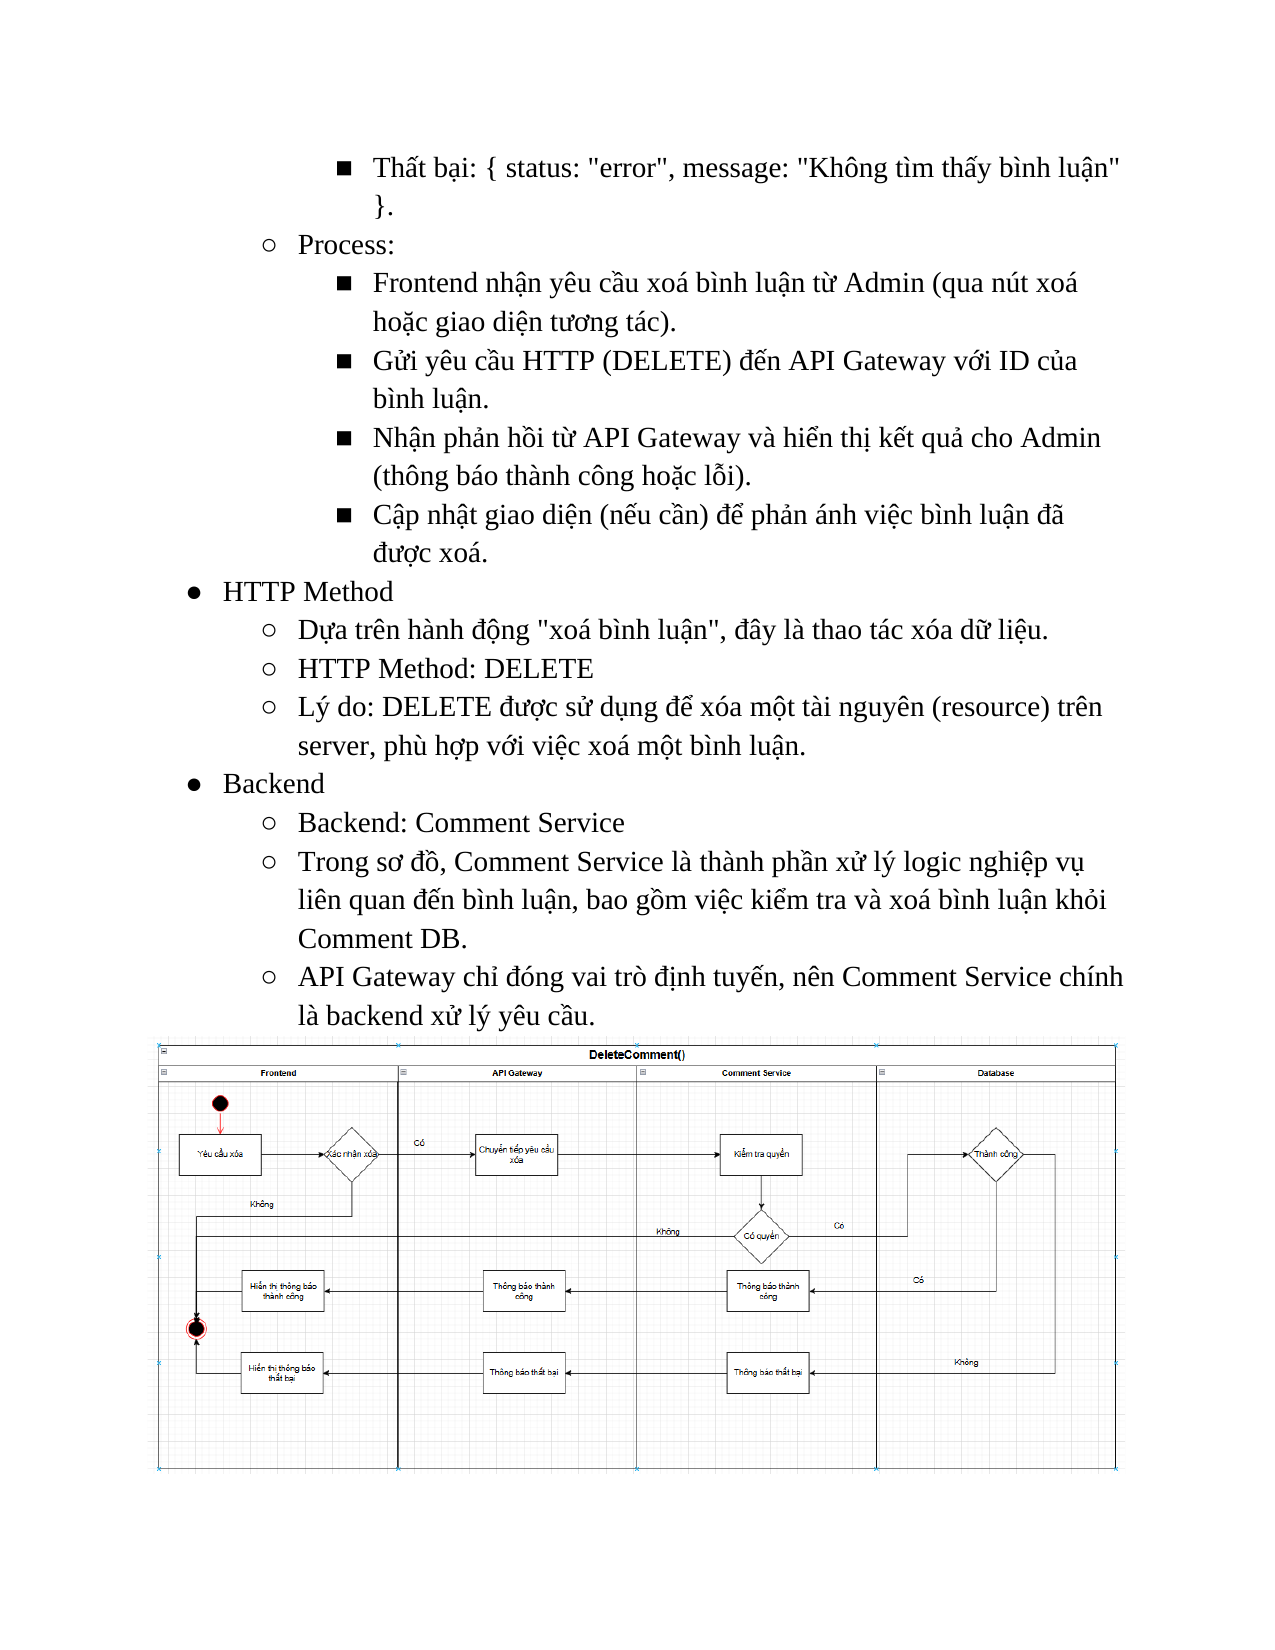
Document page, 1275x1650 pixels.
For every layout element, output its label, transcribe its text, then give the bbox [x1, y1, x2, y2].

list Dựa trên hành động "xoá bình luận", đây là thao tác xóa dữ liệu. [260, 612, 1125, 646]
list Thất bại: { status: "error", message: "Không tìm thấy bình luận" }. [335, 150, 1125, 222]
list Backend [185, 767, 1125, 800]
list Process: [260, 227, 1125, 261]
list Cập nhật giao diện (nếu cần) để phản ánh việc bình luận đã được xoá. [335, 497, 1125, 569]
list Backend: Comment Service [260, 805, 1125, 839]
list Trong sơ đồ, Comment Service là thành phần xử lý logic nghiệp vụ liên quan đến bình luận, bao gồm việc kiểm tra và xoá bình luận khỏi Comment DB. [260, 844, 1125, 954]
list Nhận phản hồi từ API Gateway và hiển thị kết quả cho Admin (thông báo thành công hoặc lỗi). [335, 420, 1125, 492]
list HTTP Method: DELETE [260, 651, 1125, 684]
list API Gateway chỉ đóng vai trò định tuyến, nên Comment Service chính là backend xử lý yêu cầu. [260, 959, 1125, 1031]
list Gửi yêu cầu HTTP (DELETE) đến API Gateway với ID của bình luận. [335, 343, 1125, 415]
list Frontend nhận yêu cầu xoá bình luận từ Admin (qua nút xoá hoặc giao diện tương tác). [335, 266, 1125, 338]
list HTTP Method [185, 574, 1125, 607]
picture [147, 1036, 1125, 1474]
list Lý do: DELETE được sử dụng để xóa một tài nguyên (resource) trên server, phù hợp với việc xoá một bình luận. [260, 689, 1125, 762]
